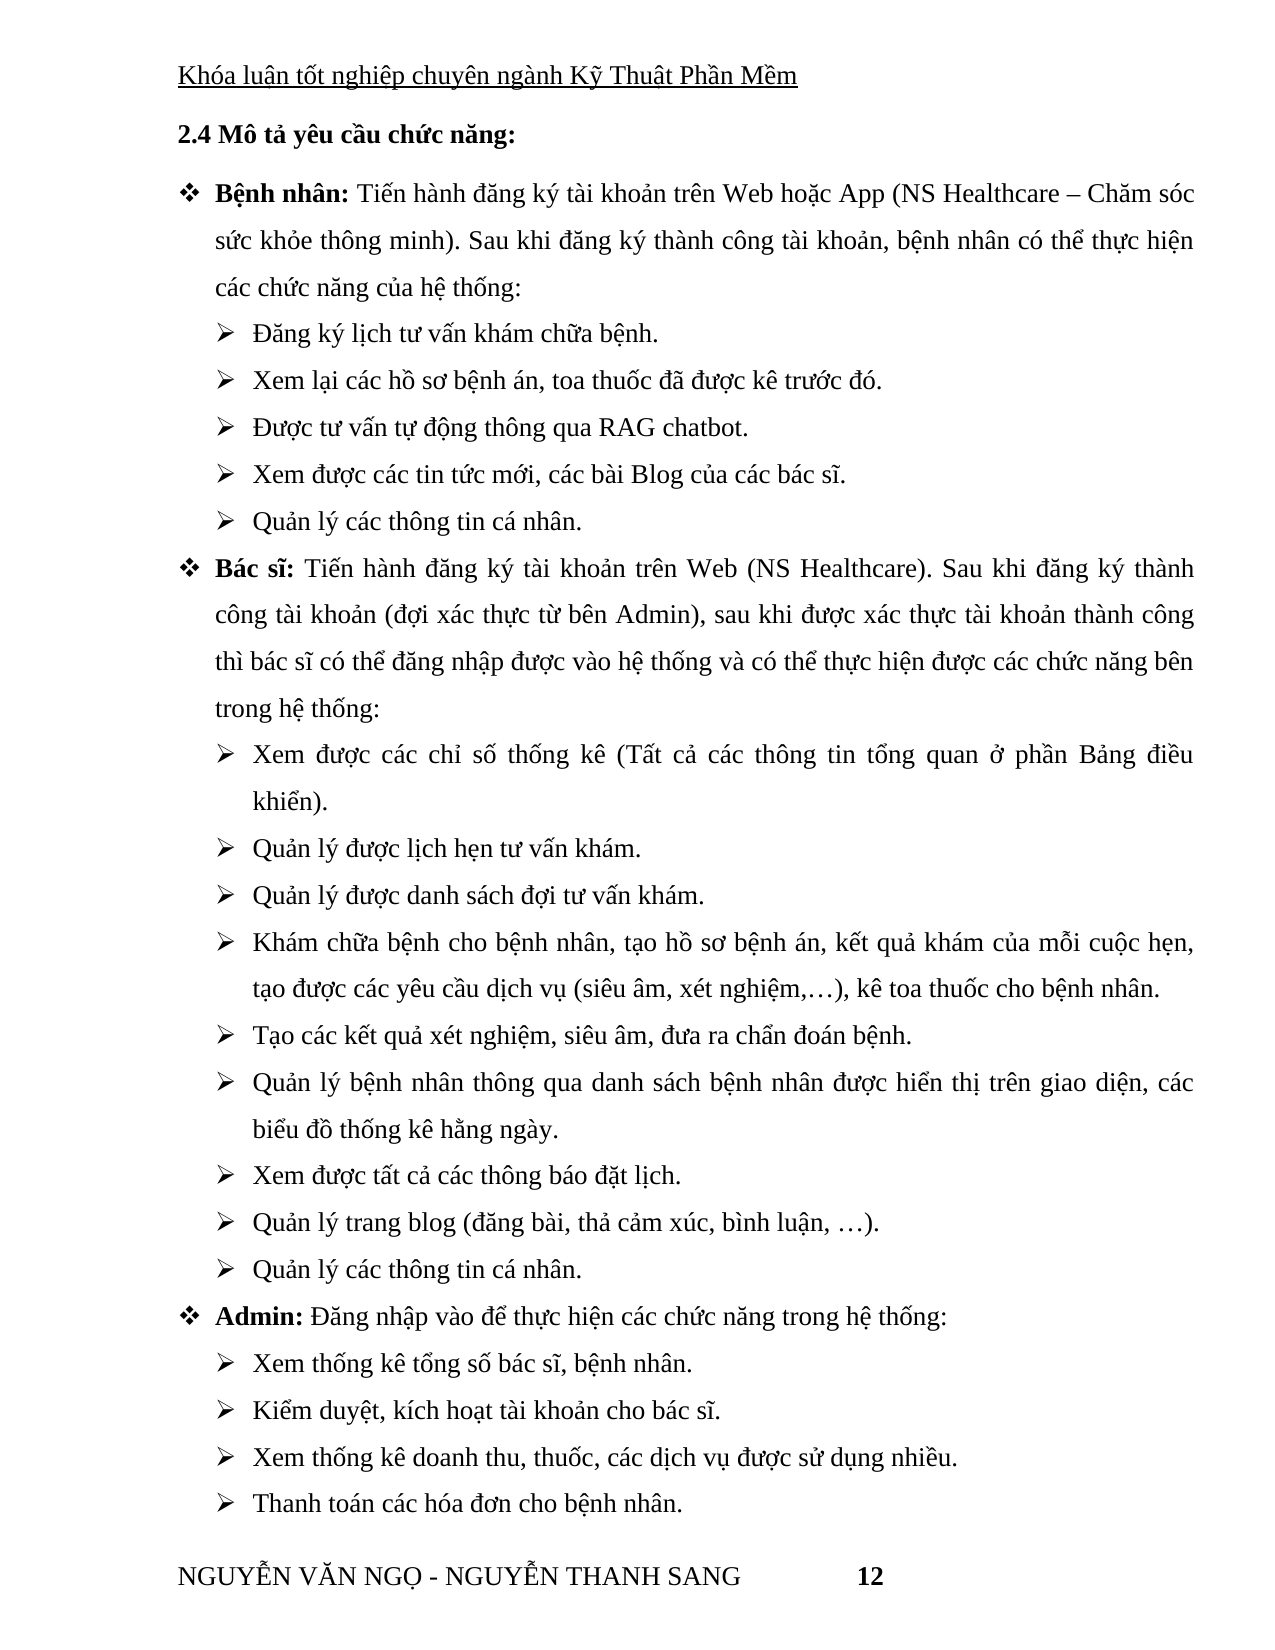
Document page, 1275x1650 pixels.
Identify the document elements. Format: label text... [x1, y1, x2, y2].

list Quản lý trang blog (đăng bài, thả cảm xúc, bình luận, …). [215, 1206, 1196, 1238]
list Xem được các chỉ số thống kê (Tất cả các thông tin tổng quan ở phần Bảng điều khiển). [215, 738, 1196, 816]
list Quản lý các thông tin cá nhân. [215, 1253, 1196, 1284]
list Quản lý bệnh nhân thông qua danh sách bệnh nhân được hiển thị trên giao diện, các biểu đồ thống kê hằng ngày. [215, 1066, 1196, 1144]
list Bác sĩ: Tiến hành đăng ký tài khoản trên Web (NS Healthcare). Sau khi đăng ký thành công tài khoản (đợi xác thực từ bên Admin), sau khi được xác thực tài khoản thành công thì bác sĩ có thể đăng nhập được vào hệ thống và có thể thực hiện được các chức năng bên trong hệ thống: [177, 552, 1196, 723]
list Xem được tất cả các thông báo đặt lịch. [215, 1159, 1196, 1191]
list Được tư vấn tự động thông qua RAG chatbot. [215, 411, 1196, 442]
list Thanh toán các hóa đơn cho bệnh nhân. [215, 1488, 1196, 1519]
list Kiểm duyệt, kích hoạt tài khoản cho bác sĩ. [215, 1394, 1196, 1425]
list Bệnh nhân: Tiến hành đăng ký tài khoản trên Web hoặc App (NS Healthcare – Chăm sóc sức khỏe thông minh). Sau khi đăng ký thành công tài khoản, bệnh nhân có thể thực hiện các chức năng của hệ thống: [177, 177, 1196, 302]
list Xem được các tin tức mới, các bài Blog của các bác sĩ. [215, 458, 1196, 489]
list Quản lý các thông tin cá nhân. [215, 505, 1196, 536]
list Đăng ký lịch tư vấn khám chữa bệnh. [215, 317, 1196, 349]
list Admin: Đăng nhập vào để thực hiện các chức năng trong hệ thống: [177, 1300, 1196, 1331]
subtitle 2.4 Mô tả yêu cầu chức năng: [177, 118, 1196, 149]
list Quản lý được lịch hẹn tư vấn khám. [215, 832, 1196, 863]
list Xem thống kê doanh thu, thuốc, các dịch vụ được sử dụng nhiều. [215, 1441, 1196, 1472]
list Khám chữa bệnh cho bệnh nhân, tạo hồ sơ bệnh án, kết quả khám của mỗi cuộc hẹn, tạo được các yêu cầu dịch vụ (siêu âm, xét nghiệm,…), kê toa thuốc cho bệnh nhân. [215, 926, 1196, 1004]
list Quản lý được danh sách đợi tư vấn khám. [215, 879, 1196, 910]
list Xem thống kê tổng số bác sĩ, bệnh nhân. [215, 1347, 1196, 1378]
list Xem lại các hồ sơ bệnh án, toa thuốc đã được kê trước đó. [215, 364, 1196, 396]
list Tạo các kết quả xét nghiệm, siêu âm, đưa ra chẩn đoán bệnh. [215, 1019, 1196, 1050]
